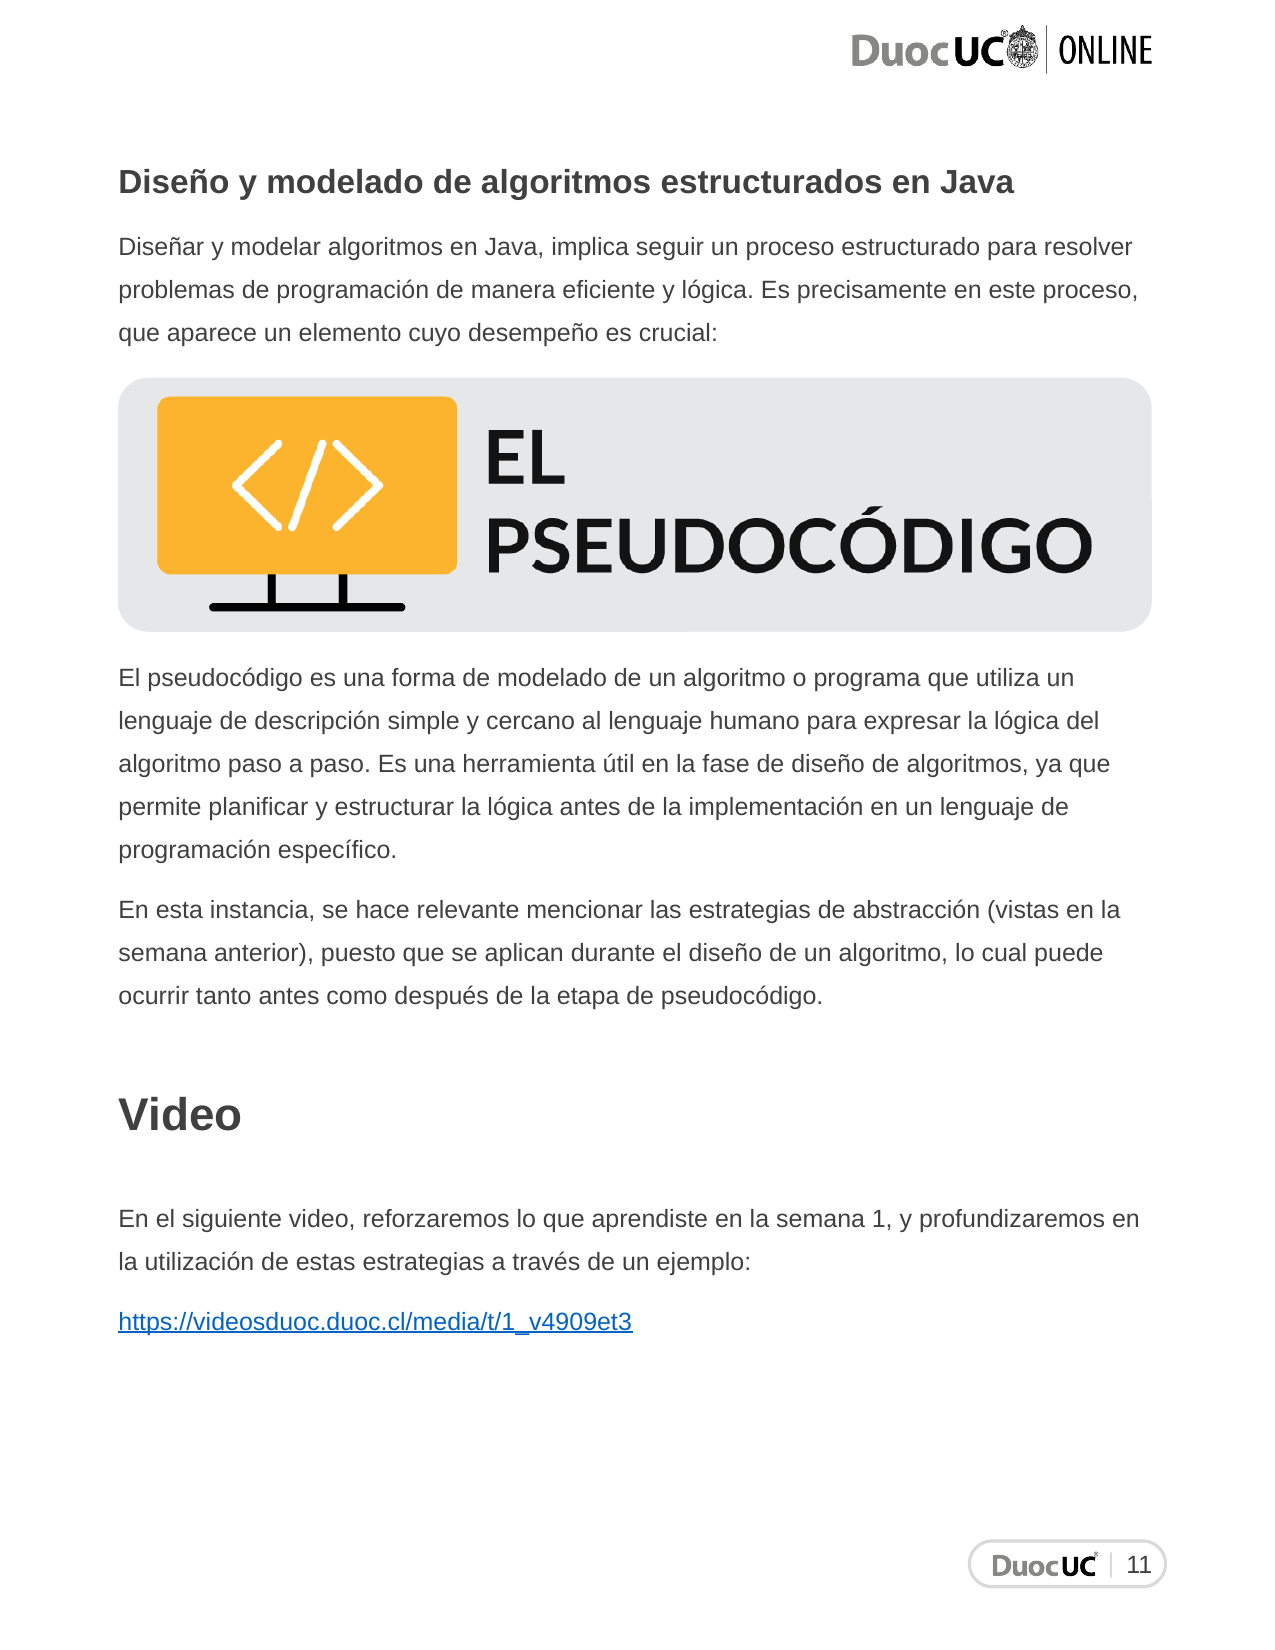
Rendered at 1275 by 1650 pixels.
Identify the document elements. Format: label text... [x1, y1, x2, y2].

picture [118, 377, 1152, 632]
text En esta instancia, se hace relevante mencionar las estrategias de abstracción (vistas en la semana anterior), puesto que se aplican durante el diseño de un algoritmo, lo cual puede ocurrir tanto antes como después de la etapa de pseudocódigo. [118, 895, 1152, 1010]
picture [979, 1586, 1112, 1590]
text Diseñar y modelar algoritmos en Java, implica seguir un proceso estructurado para resolver problemas de programación de manera eficiente y lógica. Es precisamente en este proceso, que aparece un elemento cuyo desempeño es crucial: [118, 232, 1152, 347]
picture [979, 1543, 1112, 1585]
picture [832, 0, 1172, 92]
subtitle Video [118, 1087, 1152, 1140]
text https://videosduoc.duoc.cl/media/t/1_v4909et3 [118, 1306, 1152, 1335]
subtitle Diseño y modelado de algoritmos estructurados en Java [118, 162, 1152, 201]
text En el siguiente video, reforzaremos lo que aprendiste en la semana 1, y profundizaremos en la utilización de estas estrategias a través de un ejemplo: [118, 1203, 1152, 1275]
text El pseudocódigo es una forma de modelado de un algoritmo o programa que utiliza un lenguaje de descripción simple y cercano al lenguaje humano para expresar la lógica del algoritmo paso a paso. Es una herramienta útil en la fase de diseño de algoritmos, ya que permite planificar y estructurar la lógica antes de la implementación en un lenguaje de programación específico. [118, 663, 1152, 864]
